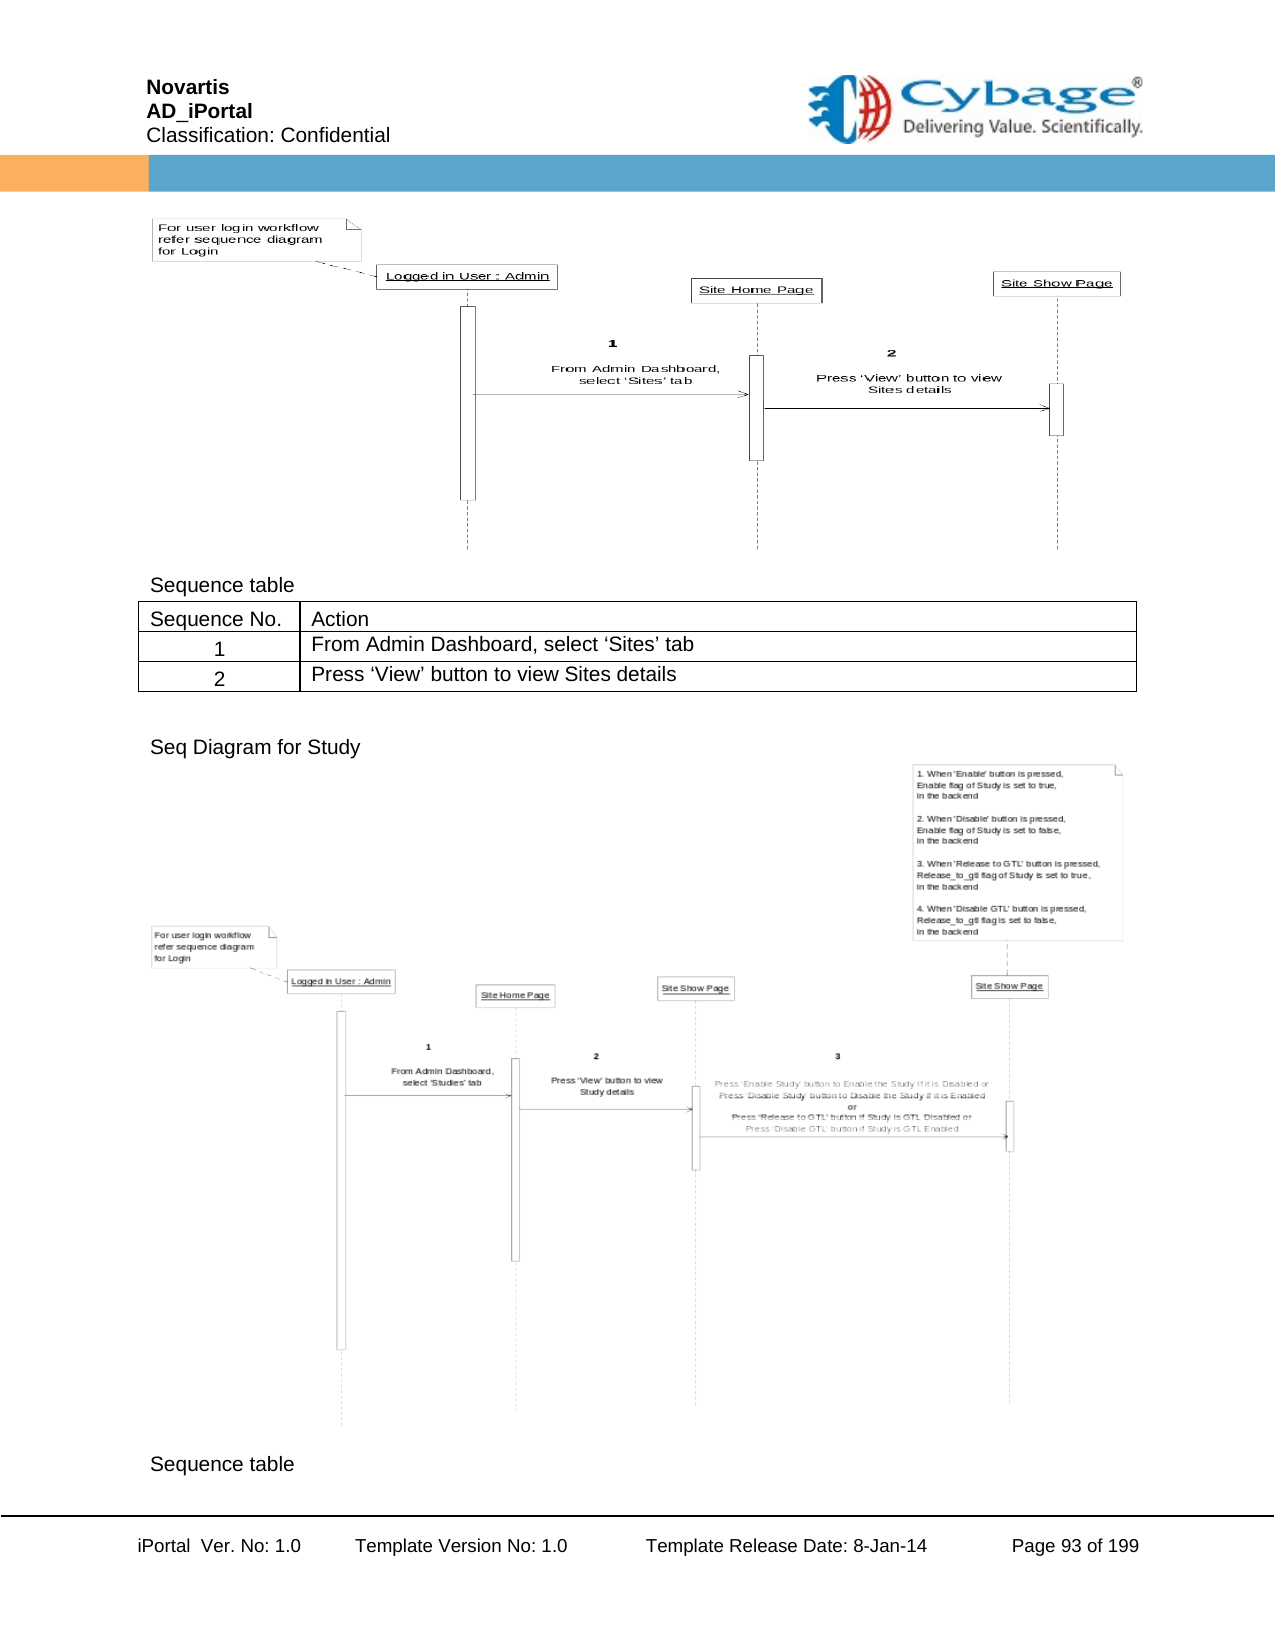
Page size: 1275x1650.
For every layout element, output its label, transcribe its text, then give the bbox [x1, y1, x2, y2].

table_header Sequence No. [139, 602, 299, 631]
table_cell 2 [139, 662, 299, 691]
picture [808, 75, 1143, 144]
table_header Action [301, 602, 1136, 631]
table_cell 1 [139, 632, 299, 661]
text Sequence table [150, 1447, 1125, 1476]
table_cell Press ‘View’ button to view Sites details [301, 662, 1136, 691]
table_cell From Admin Dashboard, select ‘Sites’ tab [301, 632, 1136, 661]
text Seq Diagram for Study [150, 730, 1125, 759]
text Sequence table [150, 217, 1125, 596]
